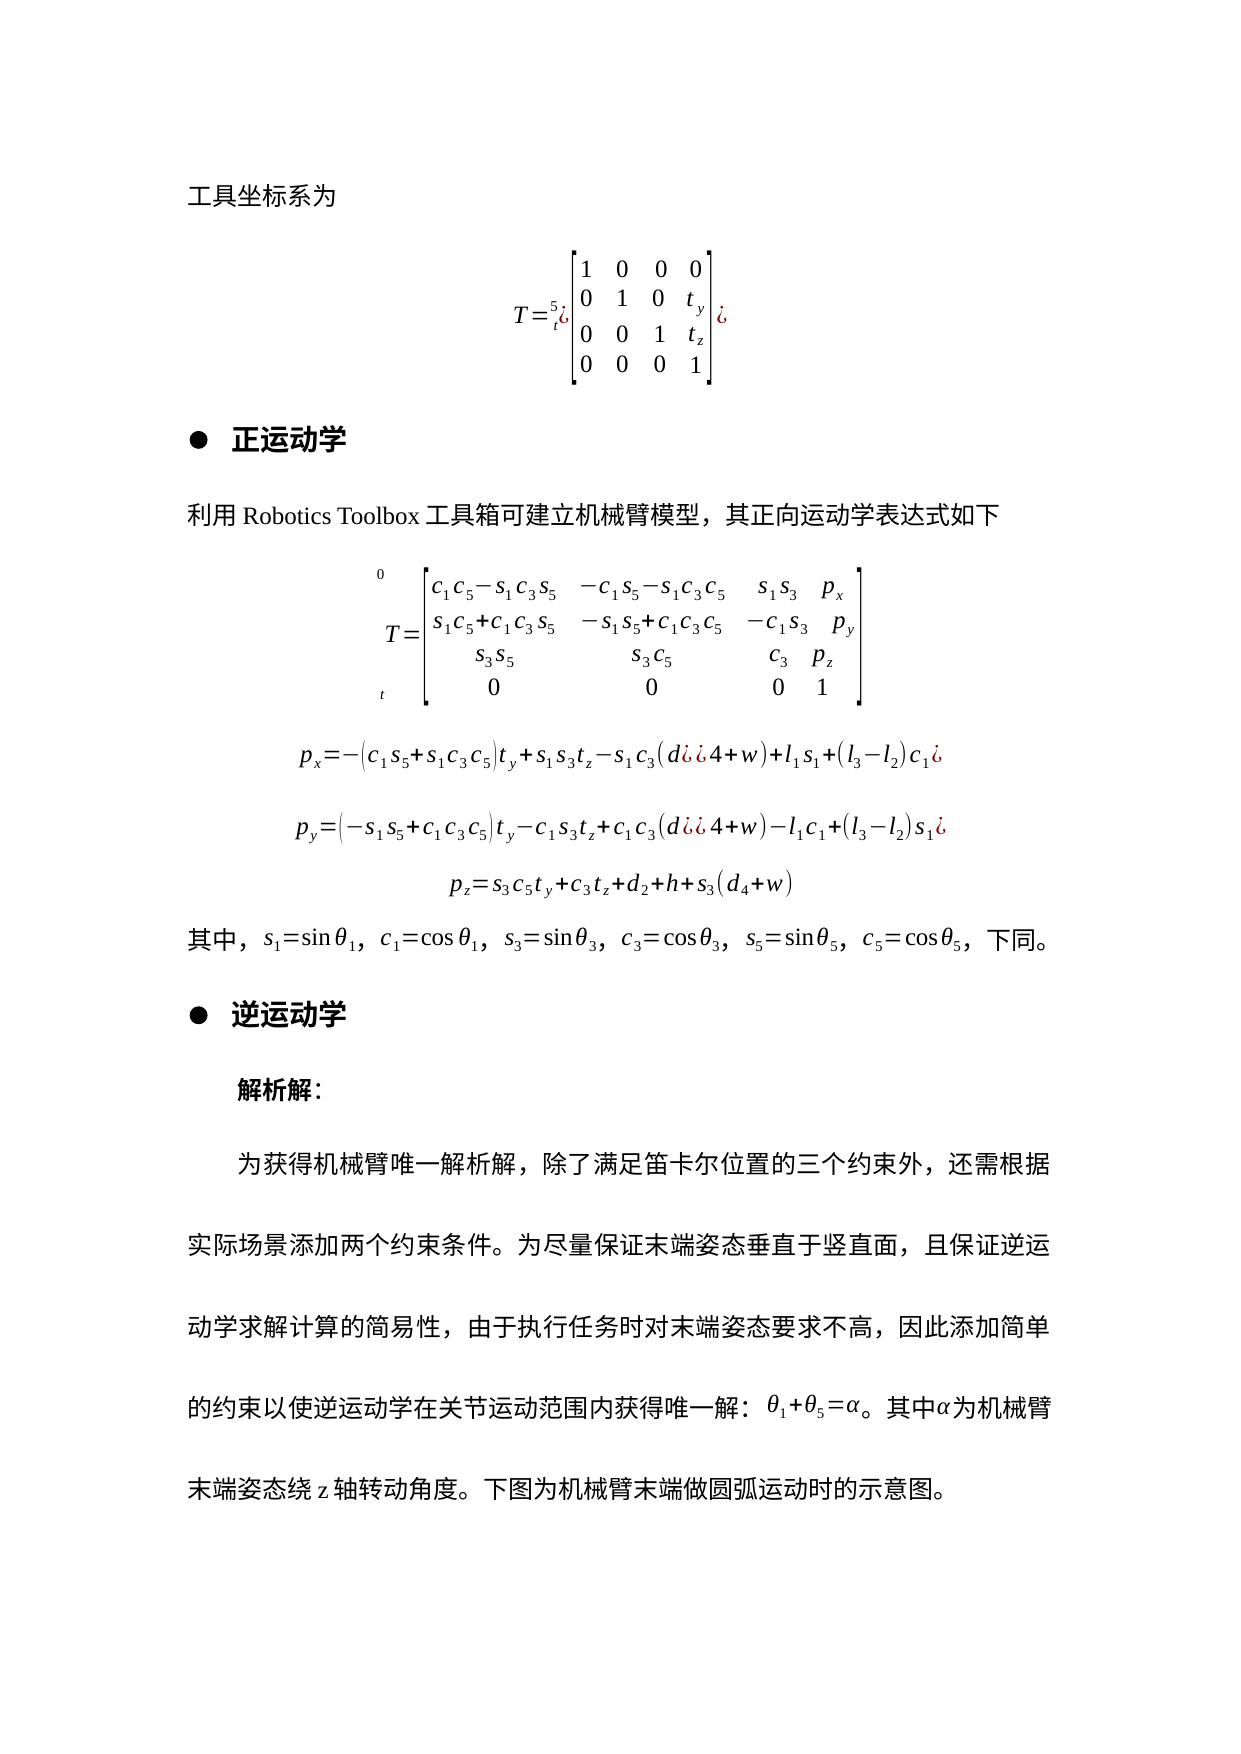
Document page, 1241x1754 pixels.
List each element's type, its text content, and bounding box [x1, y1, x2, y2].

list 逆运动学 [187, 981, 1053, 1046]
text 为获得机械臂唯一解析解，除了满足笛卡尔位置的三个约束外，还需根据实际场景添加两个约束条件。为尽量保证末端姿态垂直于竖直面，且保证逆运动学求解计算的简易性，由于执行任务时对末端姿态要求不高，因此添加简单的约束以使逆运动学在关节运动范围内获得唯一解：。其中为机械臂末端姿态绕z轴转动角度。下图为机械臂末端做圆弧运动时的示意图。 [187, 1130, 1053, 1520]
text 解析解： [187, 1056, 1053, 1121]
list 正运动学 [187, 405, 1053, 470]
text 利用Robotics Toolbox工具箱可建立机械臂模型，其正向运动学表达式如下 [187, 481, 1053, 546]
text 工具坐标系为 [187, 162, 1053, 227]
text 其中，，，，，，，下同。 [187, 906, 1053, 971]
